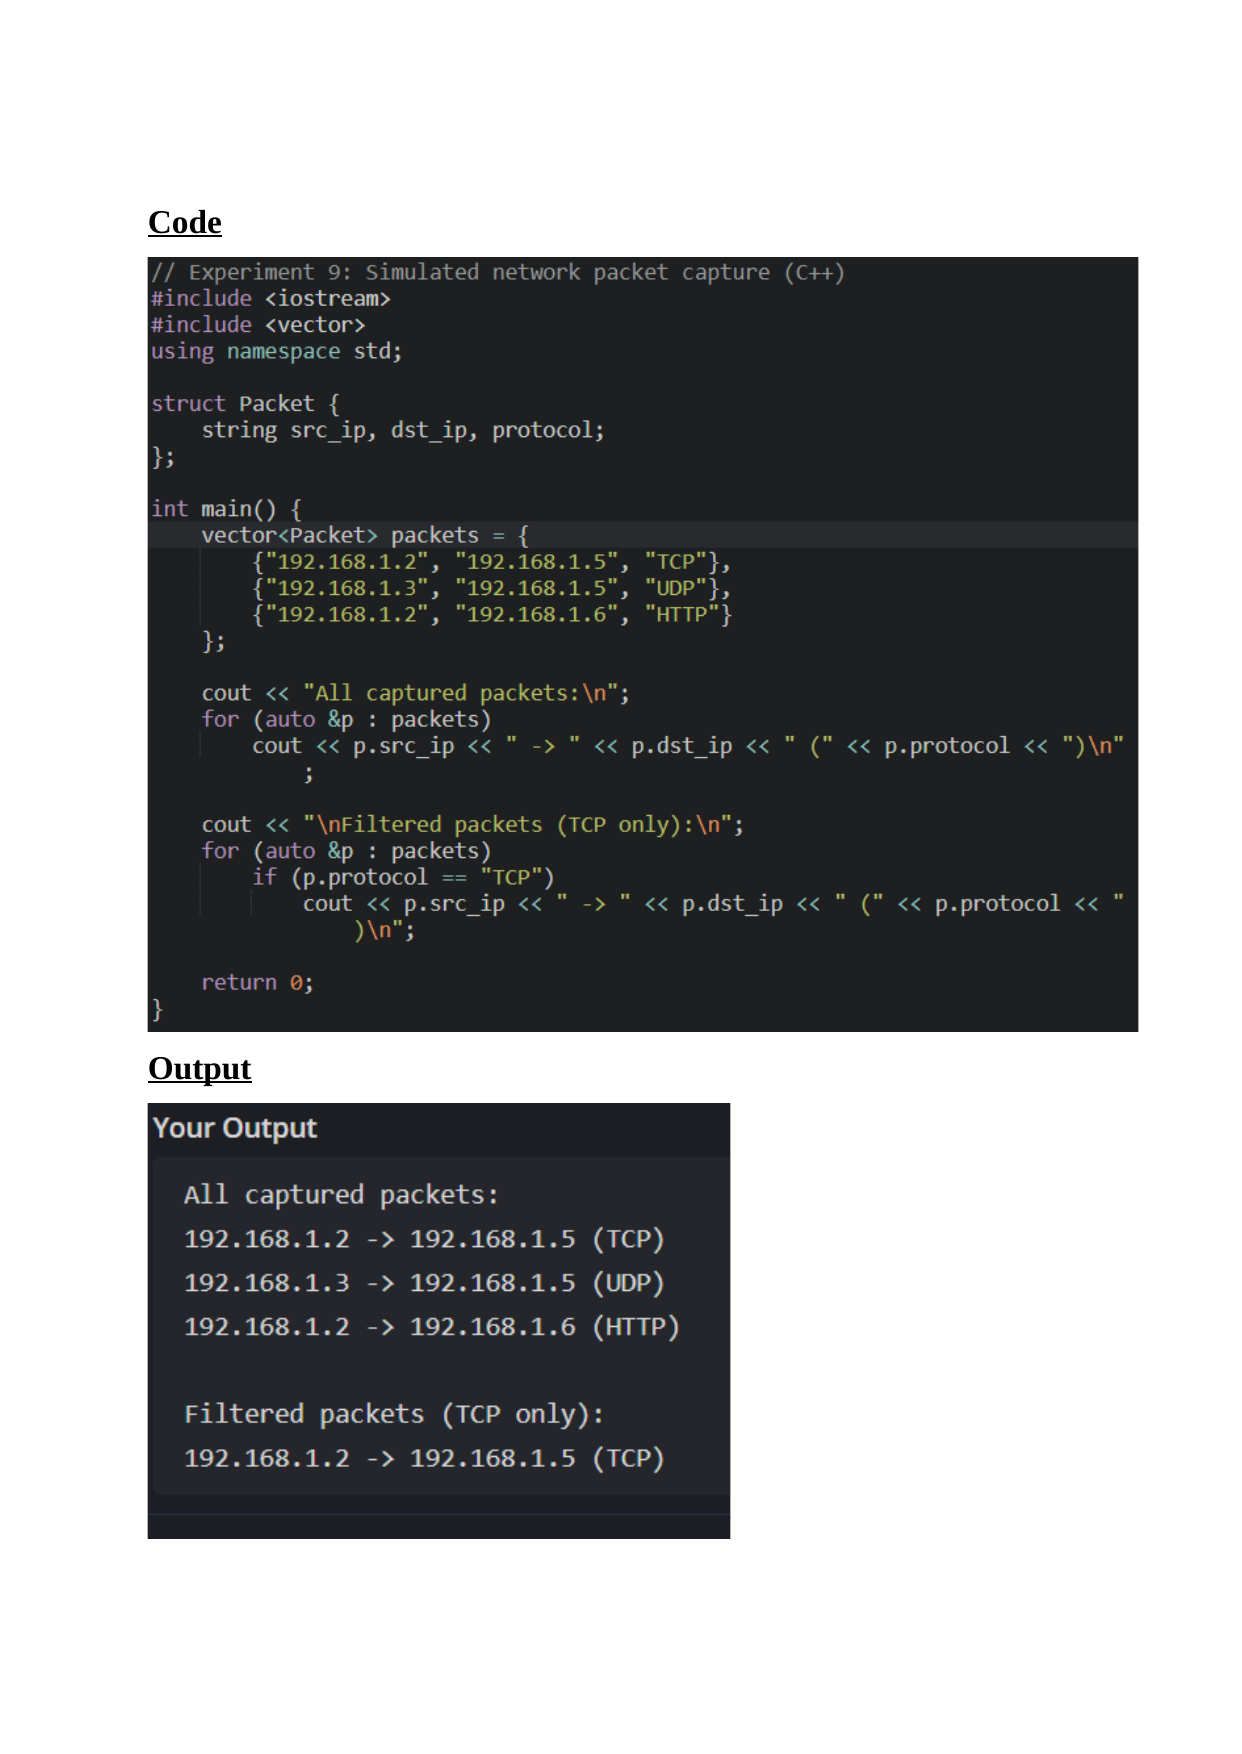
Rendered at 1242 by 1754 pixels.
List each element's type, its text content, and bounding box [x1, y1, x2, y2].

picture [147, 257, 1139, 1032]
text Code [148, 202, 1138, 240]
picture [147, 1103, 731, 1539]
text Output [148, 1048, 1138, 1086]
